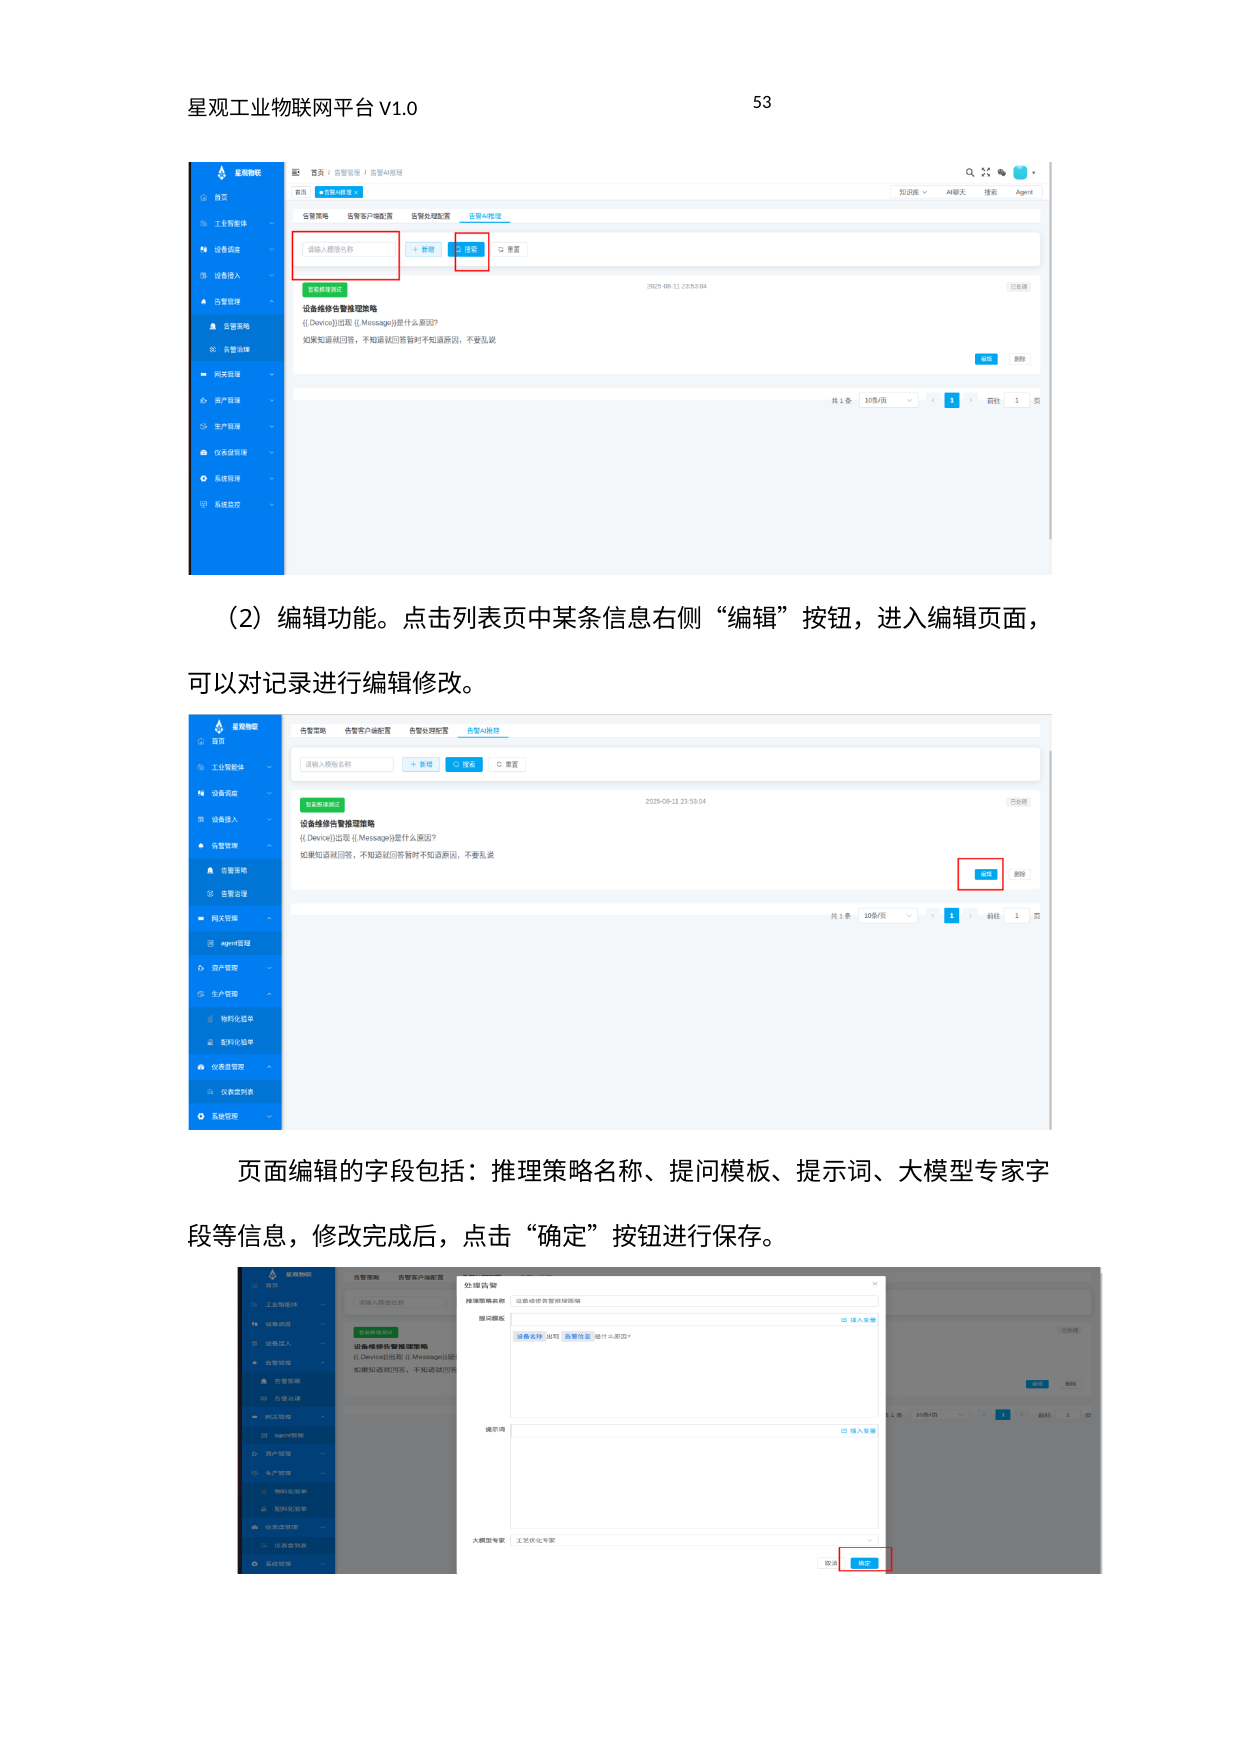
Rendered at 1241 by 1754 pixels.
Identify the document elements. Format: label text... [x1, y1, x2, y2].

text 页面编辑的字段包括：推理策略名称、提问模板、提示词、大模型专家字段等信息，修改完成后，点击“确定”按钮进行保存。 [187, 1137, 1053, 1267]
text （2）编辑功能。点击列表页中某条信息右侧“编辑”按钮，进入编辑页面，可以对记录进行编辑修改。 [187, 584, 1053, 714]
picture [188, 714, 1052, 1130]
picture [237, 1267, 1103, 1574]
picture [188, 162, 1052, 575]
